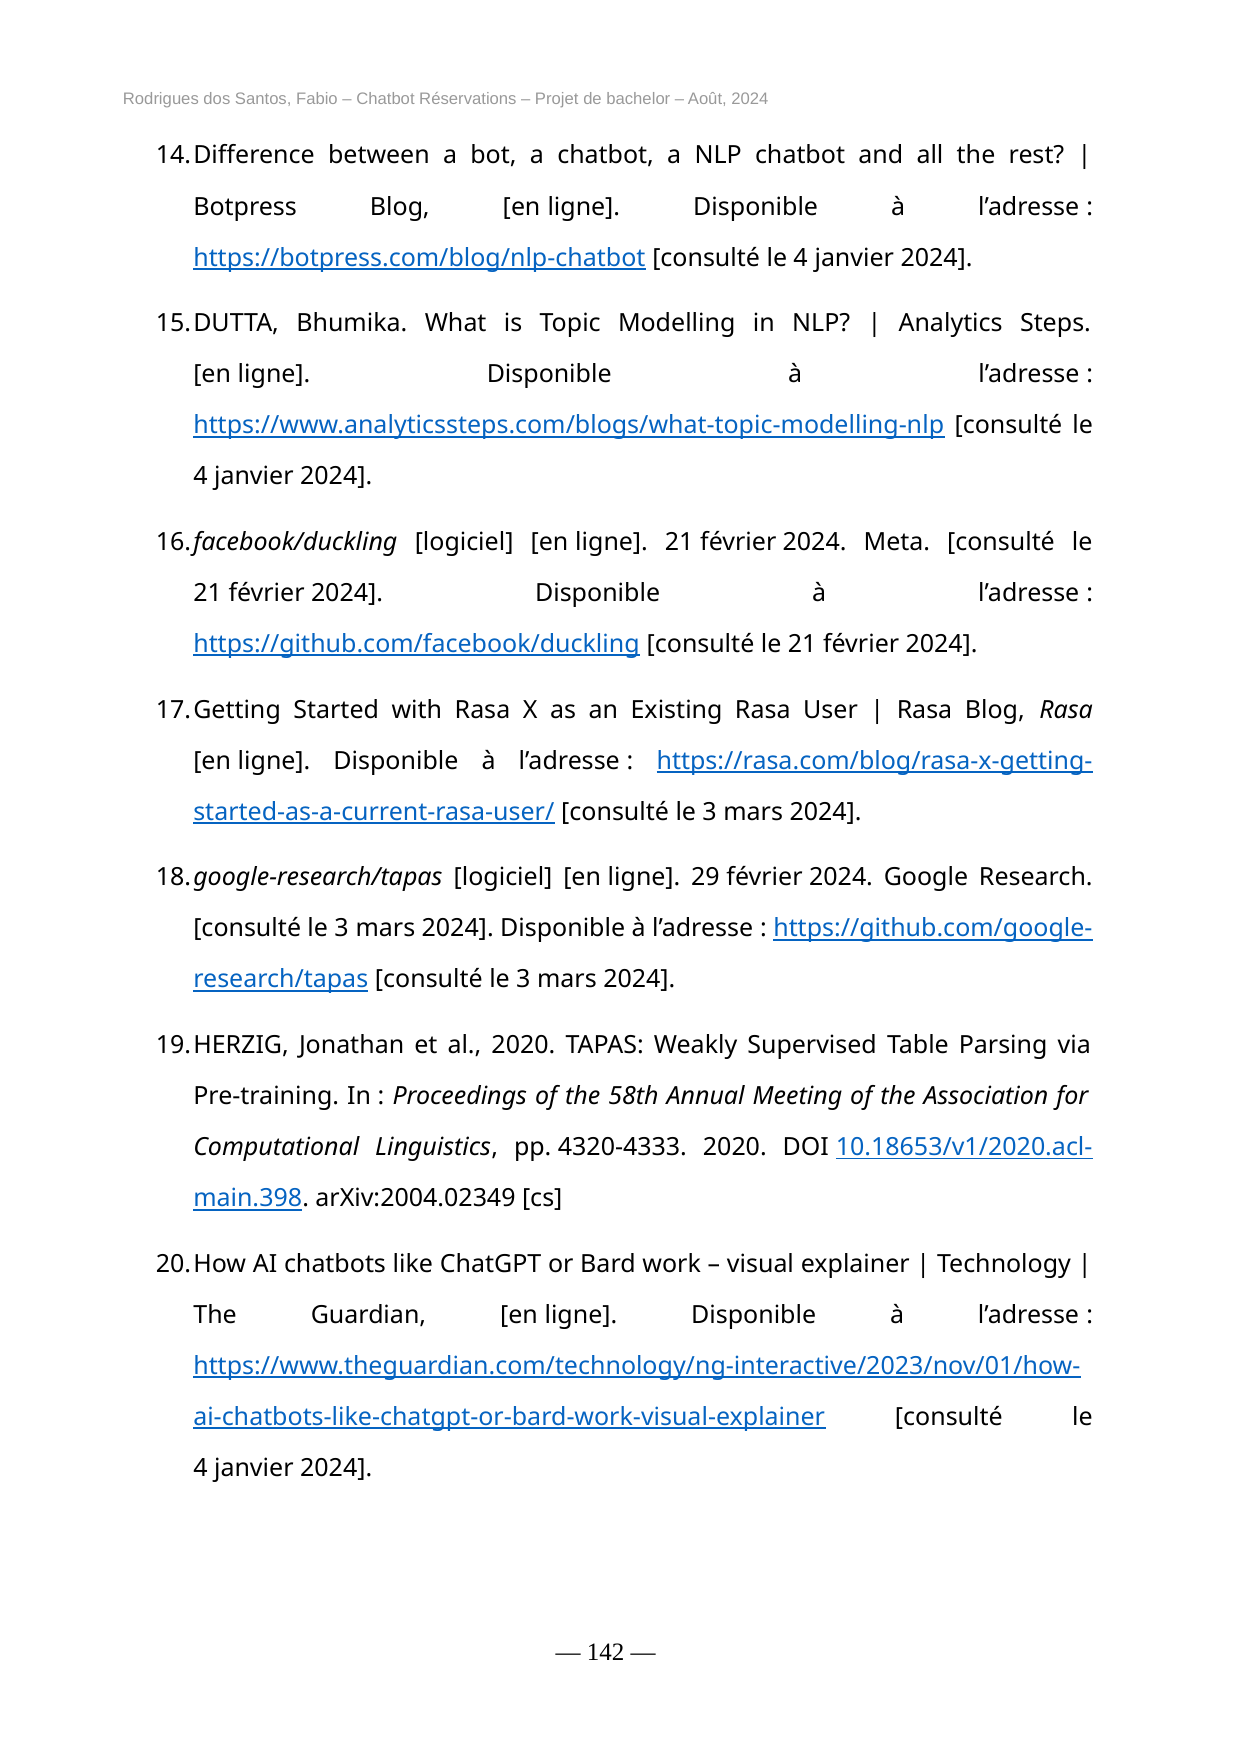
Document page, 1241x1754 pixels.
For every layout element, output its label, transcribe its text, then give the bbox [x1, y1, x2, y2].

list Getting Started with Rasa X as an Existing Rasa User | Rasa Blog, Rasa [en ligne]. Disponible à l’adresse : https://rasa.com/blog/rasa-x-getting-started-as-a-current-rasa-user/ [consulté le 3 mars 2024]. [156, 691, 1093, 827]
list DUTTA, Bhumika. What is Topic Modelling in NLP? | Analytics Steps. [en ligne]. Disponible à l’adresse : https://www.analyticssteps.com/blogs/what-topic-modelling-nlp [consulté le 4 janvier 2024]. [156, 305, 1093, 492]
list Difference between a bot, a chatbot, a NLP chatbot and all the rest? | Botpress Blog, [en ligne]. Disponible à l’adresse : https://botpress.com/blog/nlp-chatbot [consulté le 4 janvier 2024]. [156, 137, 1093, 273]
list HERZIG, Jonathan et al., 2020. TAPAS: Weakly Supervised Table Parsing via Pre-training. In : Proceedings of the 58th Annual Meeting of the Association for Computational Linguistics, pp. 4320-4333. 2020. DOI 10.18653/v1/2020.acl-main.398. arXiv:2004.02349 [cs] [156, 1027, 1093, 1214]
list How AI chatbots like ChatGPT or Bard work – visual explainer | Technology | The Guardian, [en ligne]. Disponible à l’adresse : https://www.theguardian.com/technology/ng-interactive/2023/nov/01/how-ai-chatbots-like-chatgpt-or-bard-work-visual-explainer [consulté le 4 janvier 2024]. [156, 1246, 1093, 1484]
list facebook/duckling [logiciel] [en ligne]. 21 février 2024. Meta. [consulté le 21 février 2024]. Disponible à l’adresse : https://github.com/facebook/duckling [consulté le 21 février 2024]. [156, 524, 1093, 660]
list google-research/tapas [logiciel] [en ligne]. 29 février 2024. Google Research. [consulté le 3 mars 2024]. Disponible à l’adresse : https://github.com/google-research/tapas [consulté le 3 mars 2024]. [156, 859, 1093, 995]
